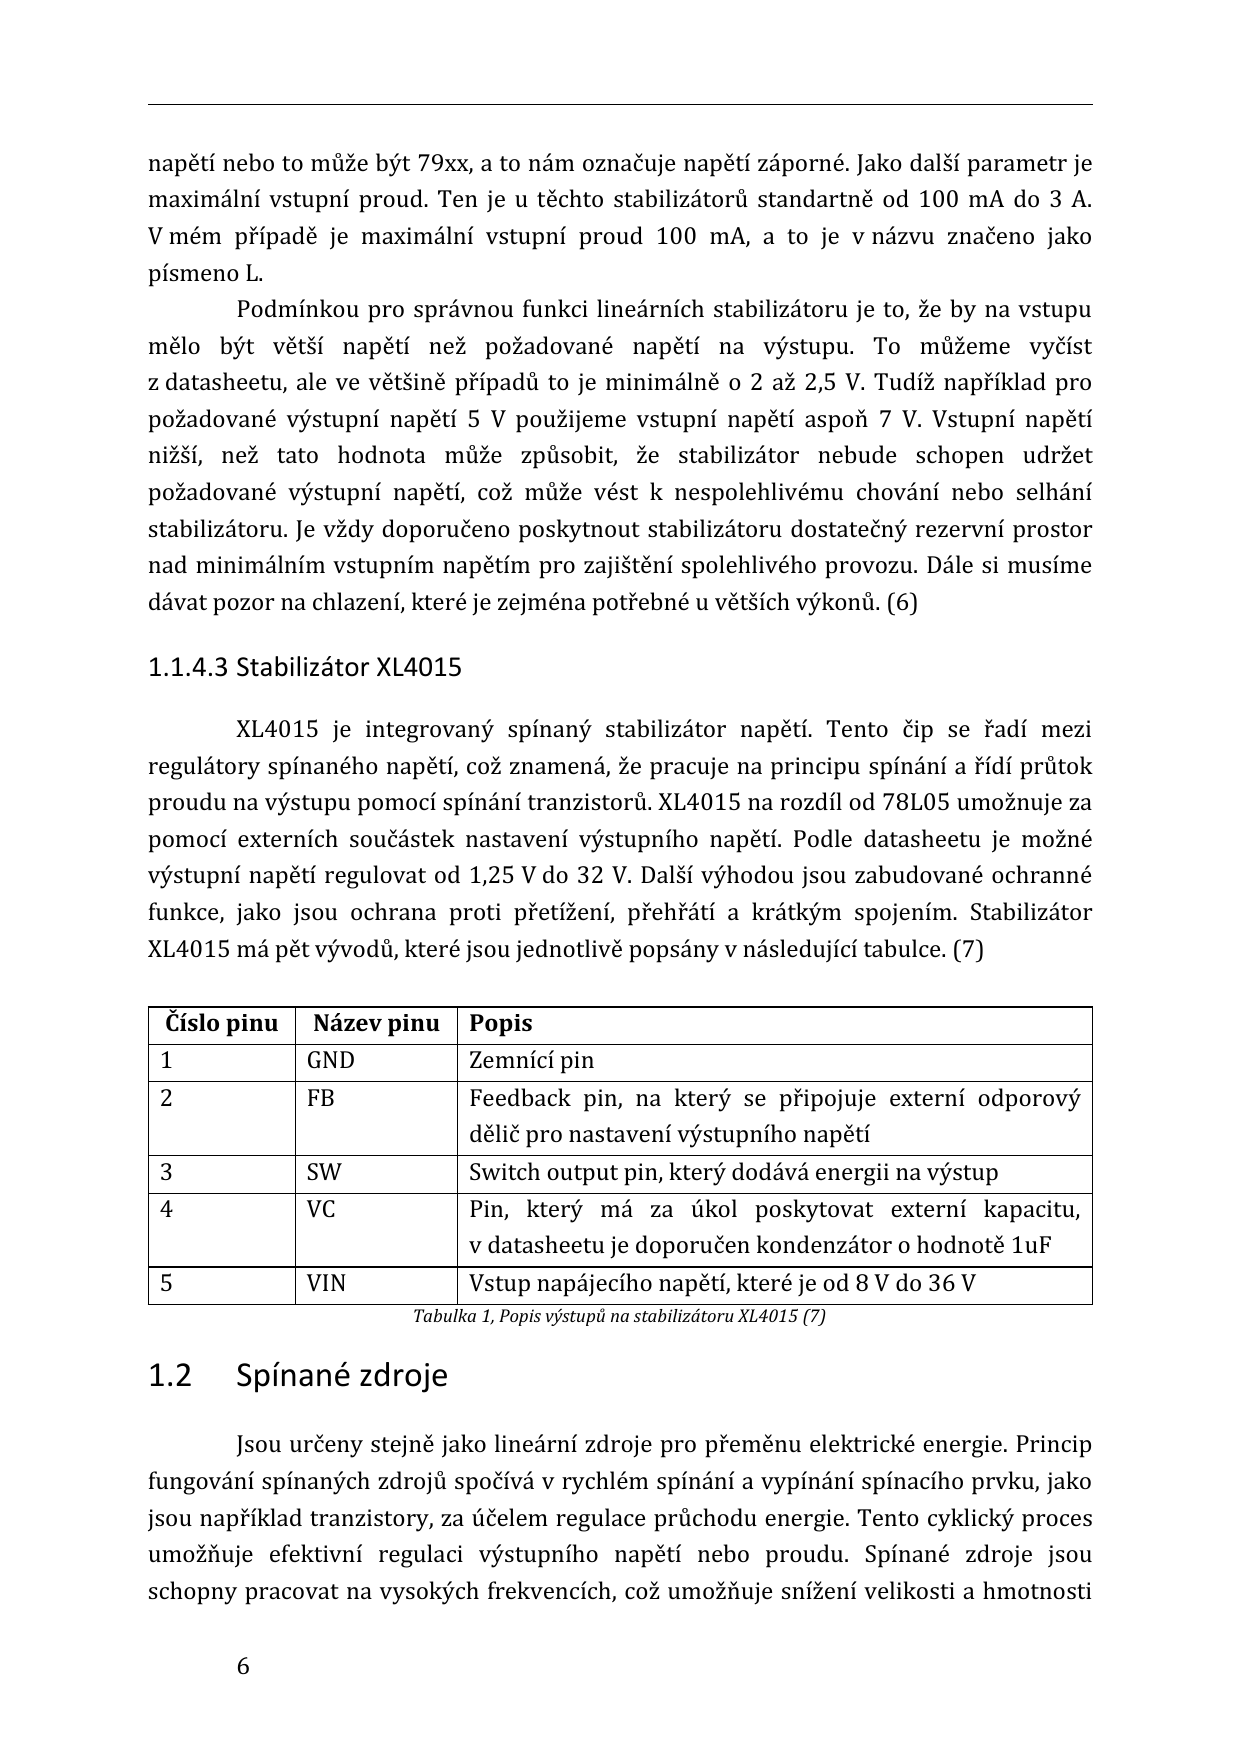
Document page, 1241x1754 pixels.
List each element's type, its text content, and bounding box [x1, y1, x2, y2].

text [148, 1429, 1093, 1605]
subtitle Stabilizátor XL4015 [148, 648, 1093, 683]
table_cell GND [296, 1045, 457, 1081]
table_cell Vstup napájecího napětí, které je od 8 V do 36 V [458, 1268, 1092, 1304]
table_cell 4 [149, 1194, 295, 1266]
text Tabulka , Popis výstupů na stabilizátoru XL4015 [148, 1305, 1093, 1327]
text XL4015 je integrovaný spínaný stabilizátor napětí. Tento čip se řadí mezi regulátory spínaného napětí, což znamená, že pracuje na principu spínání a řídí průtok proudu na výstupu pomocí spínání tranzistorů. XL4015 na rozdíl od 78L05 umožnuje za pomocí externích součástek nastavení výstupního napětí. Podle datasheetu je možné výstupní napětí regulovat od 1,25 V do 32 V. Další výhodou jsou zabudované ochranné funkce, jako jsou ochrana proti přetížení, přehřátí a krátkým spojením. Stabilizátor XL4015 má pět vývodů, které jsou jednotlivě popsány v následující tabulce. [148, 714, 1093, 962]
table_cell SW [296, 1156, 457, 1192]
table_cell Feedback pin, na který se připojuje externí odporový dělič pro nastavení výstupního napětí [458, 1082, 1092, 1155]
subtitle Spínané zdroje [148, 1352, 1093, 1395]
table_cell Switch output pin, který dodává energii na výstup [458, 1156, 1092, 1192]
table_header Číslo pinu [149, 1008, 295, 1044]
table_cell 5 [149, 1268, 295, 1304]
table_cell 1 [149, 1045, 295, 1081]
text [148, 148, 1093, 287]
table_header Popis [458, 1008, 1092, 1044]
table_cell 2 [149, 1082, 295, 1155]
table_cell Zemnící pin [458, 1045, 1092, 1081]
table_cell Pin, který má za úkol poskytovat externí kapacitu, v datasheetu je doporučen kondenzátor o hodnotě 1uF [458, 1194, 1092, 1266]
table_cell VC [296, 1194, 457, 1266]
table_cell 3 [149, 1156, 295, 1192]
text Podmínkou pro správnou funkci lineárních stabilizátoru je to, že by na vstupu mělo být větší napětí než požadované napětí na výstupu. To můžeme vyčíst z datasheetu, ale ve většině případů to je minimálně o 2 až 2,5 V. Tudíž například pro požadované výstupní napětí 5 V použijeme vstupní napětí aspoň 7 V. Vstupní napětí nižší, než tato hodnota může způsobit, že stabilizátor nebude schopen udržet požadované výstupní napětí, což může vést k nespolehlivému chování nebo selhání stabilizátoru. Je vždy doporučeno poskytnout stabilizátoru dostatečný rezervní prostor nad minimálním vstupním napětím pro zajištění spolehlivého provozu. Dále si musíme dávat pozor na chlazení, které je zejména potřebné u větších výkonů. [148, 294, 1093, 616]
table_cell FB [296, 1082, 457, 1155]
table_cell VIN [296, 1268, 457, 1304]
table_header Název pinu [296, 1008, 457, 1044]
